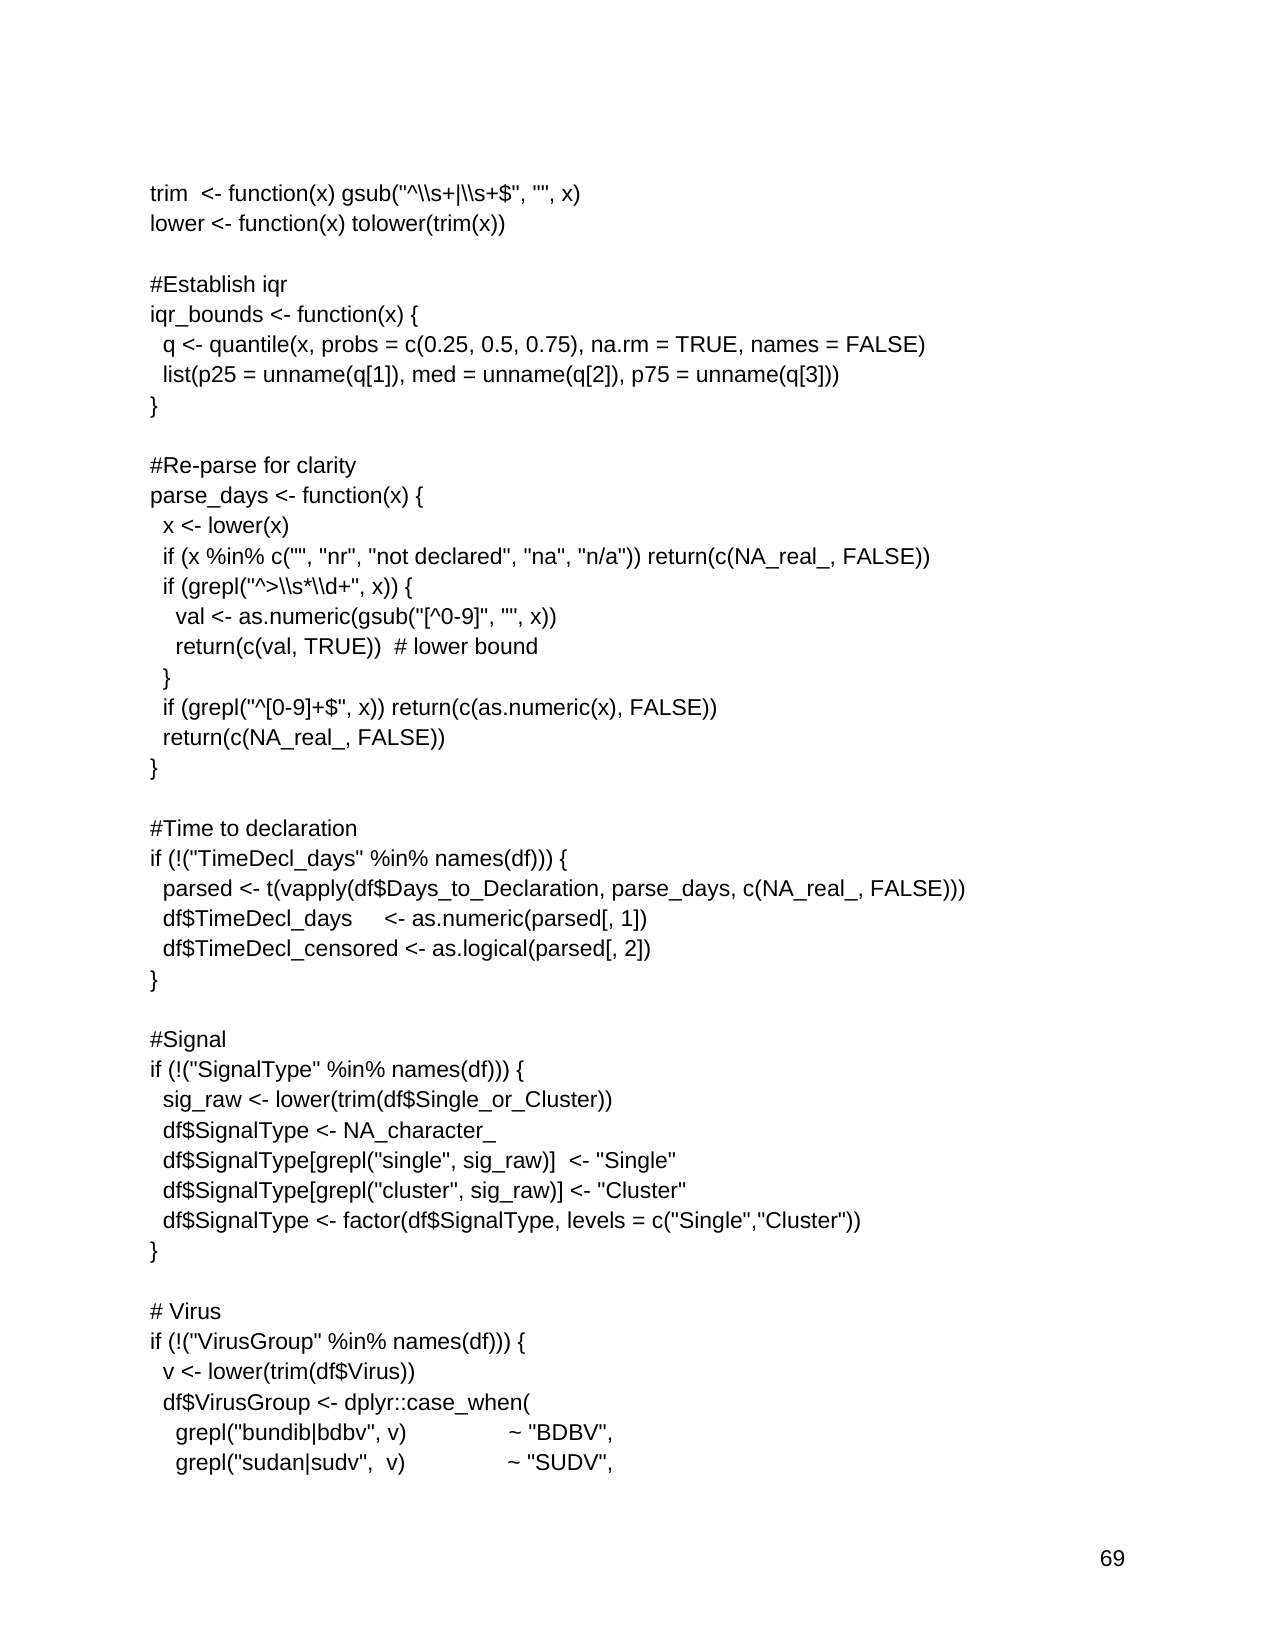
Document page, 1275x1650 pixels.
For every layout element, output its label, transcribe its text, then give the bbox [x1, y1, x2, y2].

text df$SignalType <- factor(df$SignalType, levels = c("Single","Cluster")) [150, 1207, 1125, 1234]
text return(c(val, TRUE)) # lower bound [150, 633, 1125, 660]
text } [150, 663, 1125, 690]
text list(p25 = unname(q[1]), med = unname(q[2]), p75 = unname(q[3])) [150, 361, 1125, 388]
text #Establish iqr [150, 271, 1125, 297]
text parse_days <- function(x) { [150, 482, 1125, 509]
text } [150, 392, 1125, 418]
text df$SignalType[grepl("single", sig_raw)] <- "Single" [150, 1147, 1125, 1173]
text sig_raw <- lower(trim(df$Single_or_Cluster)) [150, 1086, 1125, 1113]
text v <- lower(trim(df$Virus)) [150, 1358, 1125, 1385]
text df$TimeDecl_censored <- as.logical(parsed[, 2]) [150, 935, 1125, 962]
text lower <- function(x) tolower(trim(x)) [150, 210, 1125, 237]
text if (grepl("^>\\s*\\d+", x)) { [150, 573, 1125, 599]
text #Time to declaration [150, 814, 1125, 841]
text df$SignalType[grepl("cluster", sig_raw)] <- "Cluster" [150, 1177, 1125, 1203]
text } [150, 754, 1125, 781]
text grepl("sudan|sudv", v) ~ "SUDV", [150, 1449, 1125, 1475]
text trim <- function(x) gsub("^\\s+|\\s+$", "", x) [150, 180, 1125, 207]
text df$VirusGroup <- dplyr::case_when( [150, 1388, 1125, 1415]
text if (x %in% c("", "nr", "not declared", "na", "n/a")) return(c(NA_real_, FALSE)) [150, 543, 1125, 569]
text #Signal [150, 1026, 1125, 1052]
text grepl("bundib|bdbv", v) ~ "BDBV", [150, 1419, 1125, 1445]
text df$SignalType <- NA_character_ [150, 1117, 1125, 1143]
text #Re-parse for clarity [150, 452, 1125, 478]
text q <- quantile(x, probs = c(0.25, 0.5, 0.75), na.rm = TRUE, names = FALSE) [150, 331, 1125, 358]
text } [150, 966, 1125, 992]
text x <- lower(x) [150, 512, 1125, 539]
text val <- as.numeric(gsub("[^0-9]", "", x)) [150, 603, 1125, 629]
text iqr_bounds <- function(x) { [150, 301, 1125, 327]
text df$TimeDecl_days <- as.numeric(parsed[, 1]) [150, 905, 1125, 932]
text if (!("SignalType" %in% names(df))) { [150, 1056, 1125, 1083]
text parsed <- t(vapply(df$Days_to_Declaration, parse_days, c(NA_real_, FALSE))) [150, 875, 1125, 901]
text if (!("TimeDecl_days" %in% names(df))) { [150, 845, 1125, 871]
text } [150, 1237, 1125, 1264]
text return(c(NA_real_, FALSE)) [150, 724, 1125, 750]
text if (grepl("^[0-9]+$", x)) return(c(as.numeric(x), FALSE)) [150, 694, 1125, 720]
text # Virus [150, 1298, 1125, 1324]
text if (!("VirusGroup" %in% names(df))) { [150, 1328, 1125, 1354]
